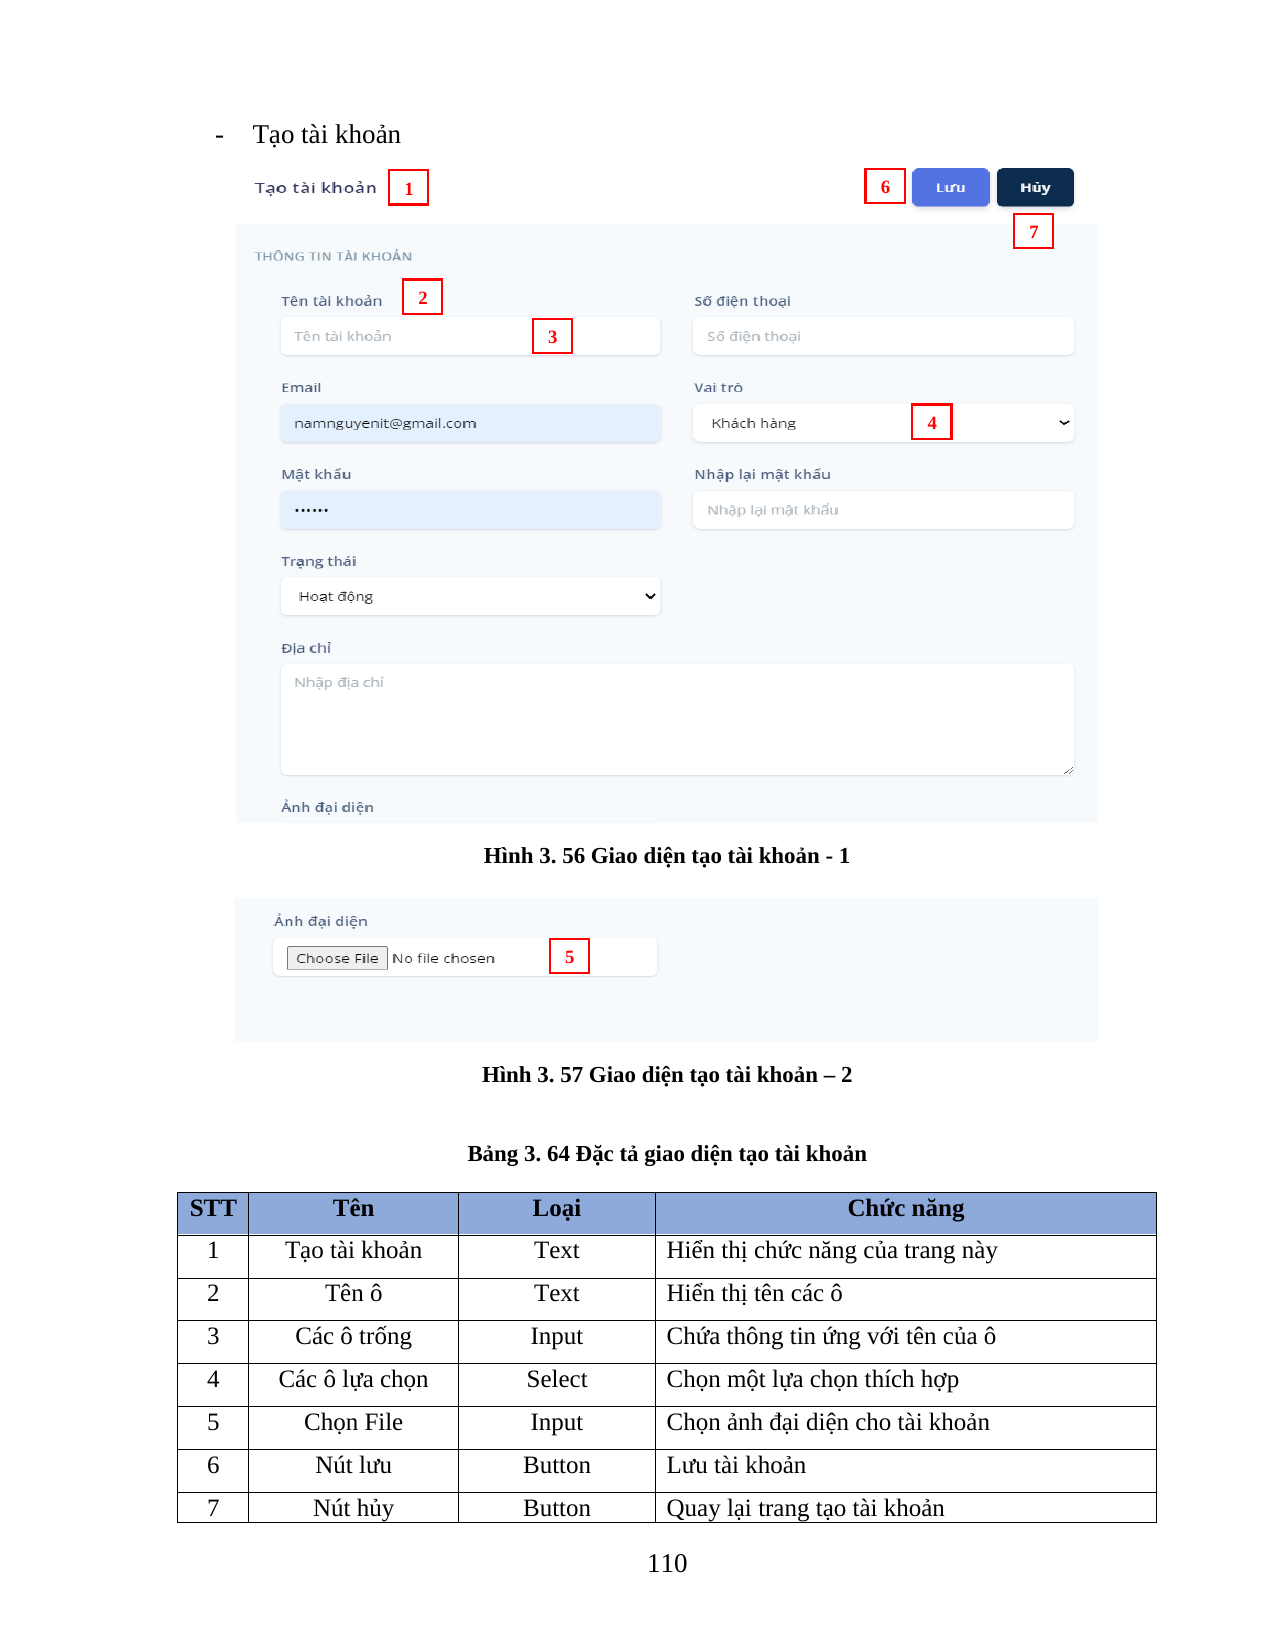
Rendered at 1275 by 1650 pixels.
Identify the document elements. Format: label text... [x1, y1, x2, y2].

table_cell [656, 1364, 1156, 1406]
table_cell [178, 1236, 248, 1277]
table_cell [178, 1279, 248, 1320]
picture [236, 168, 1099, 823]
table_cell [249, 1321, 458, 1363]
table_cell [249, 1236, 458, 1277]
list Hình 3. 56 Giao diện tạo tài khoản - 1 [177, 842, 1157, 868]
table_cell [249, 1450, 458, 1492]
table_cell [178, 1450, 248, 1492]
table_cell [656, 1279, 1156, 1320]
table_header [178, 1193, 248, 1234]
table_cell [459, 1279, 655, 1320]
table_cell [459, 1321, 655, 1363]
list Tạo tài khoản [215, 118, 1157, 149]
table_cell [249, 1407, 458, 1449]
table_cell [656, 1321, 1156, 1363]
list Bảng 3. 64 Đặc tả giao diện tạo tài khoản [177, 1139, 1157, 1166]
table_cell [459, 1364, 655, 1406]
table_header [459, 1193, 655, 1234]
list Hình 3. 57 Giao diện tạo tài khoản – 2 [177, 1061, 1157, 1087]
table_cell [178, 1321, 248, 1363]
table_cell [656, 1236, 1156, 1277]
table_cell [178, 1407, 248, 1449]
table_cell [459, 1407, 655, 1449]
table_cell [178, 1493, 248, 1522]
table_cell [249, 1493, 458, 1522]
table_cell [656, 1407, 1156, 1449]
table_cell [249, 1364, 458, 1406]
picture [235, 898, 1099, 1042]
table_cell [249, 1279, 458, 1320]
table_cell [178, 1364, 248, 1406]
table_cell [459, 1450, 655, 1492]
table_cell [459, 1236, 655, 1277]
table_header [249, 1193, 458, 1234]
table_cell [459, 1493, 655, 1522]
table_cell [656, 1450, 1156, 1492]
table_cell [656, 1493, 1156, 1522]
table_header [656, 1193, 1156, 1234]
